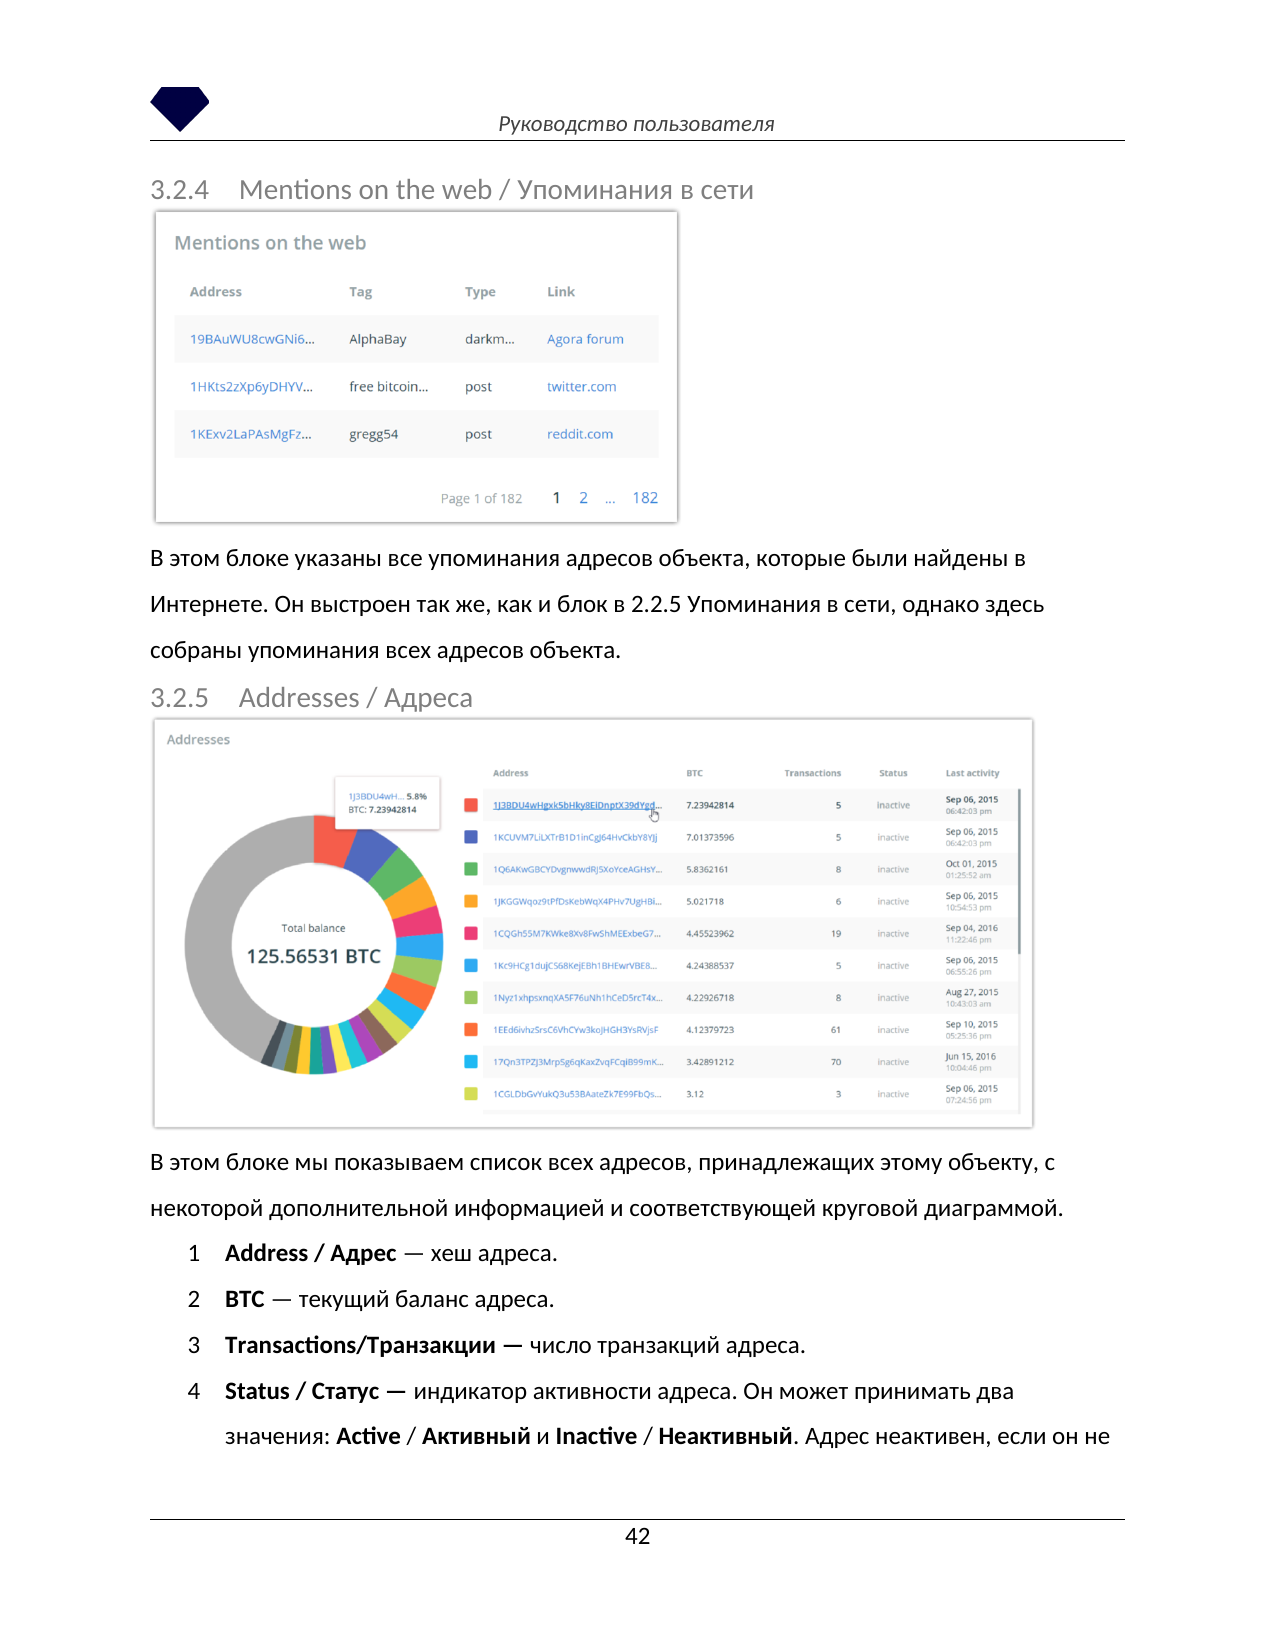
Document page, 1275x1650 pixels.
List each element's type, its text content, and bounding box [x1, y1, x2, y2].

subtitle 3.2.5 Addresses / Адреса [150, 679, 1125, 715]
subtitle 3.2.4 Mentions on the web / Упоминания в сети [150, 171, 1125, 207]
text В этом блоке мы показываем список всех адресов, принадлежащих этому объекту, с некоторой дополнительной информацией и соответствующей круговой диаграммой. [150, 1146, 1125, 1222]
picture [150, 87, 209, 132]
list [187, 1375, 1125, 1451]
list BTC — текущий баланс адреса. [187, 1283, 1125, 1314]
picture [150, 206, 682, 527]
text В этом блоке указаны все упоминания адресов объекта, которые были найдены в Интернете. Он выстроен так же, как и блок в 2.2.5 Упоминания в сети, однако здесь собраны упоминания всех адресов объекта. [150, 542, 1125, 664]
picture [150, 715, 1036, 1131]
list Address / Адрес — хеш адреса. [187, 1238, 1125, 1268]
list Transactions/Транзакции — число транзакций адреса. [187, 1329, 1125, 1359]
